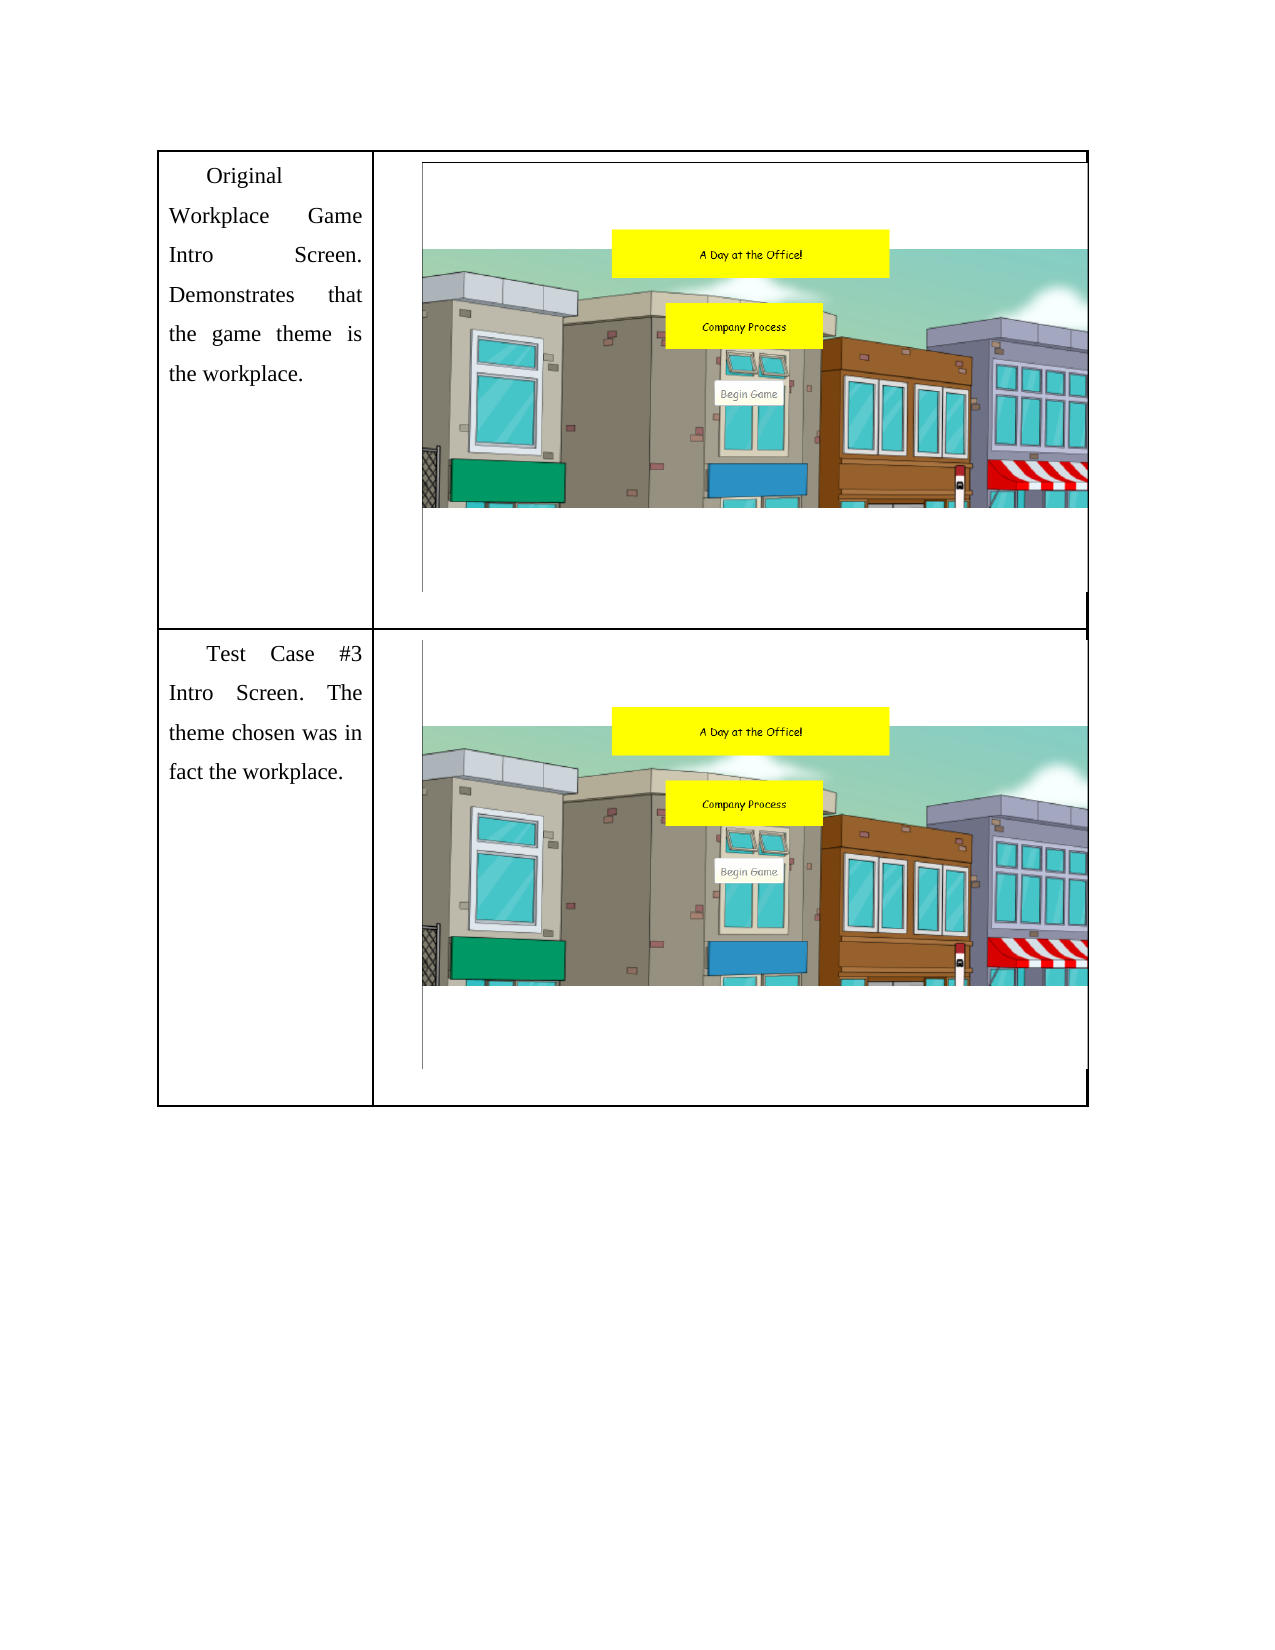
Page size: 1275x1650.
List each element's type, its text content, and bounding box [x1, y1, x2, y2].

picture [420, 162, 1088, 592]
table_cell Test Case #3 Intro Screen. The theme chosen was in fact the workplace. [159, 630, 372, 1105]
table_header Original Workplace Game Intro Screen. Demonstrates that the game theme is the workplace. [159, 152, 372, 627]
picture [420, 640, 1088, 1069]
table_cell [374, 630, 1086, 1105]
table_header [374, 152, 1086, 627]
